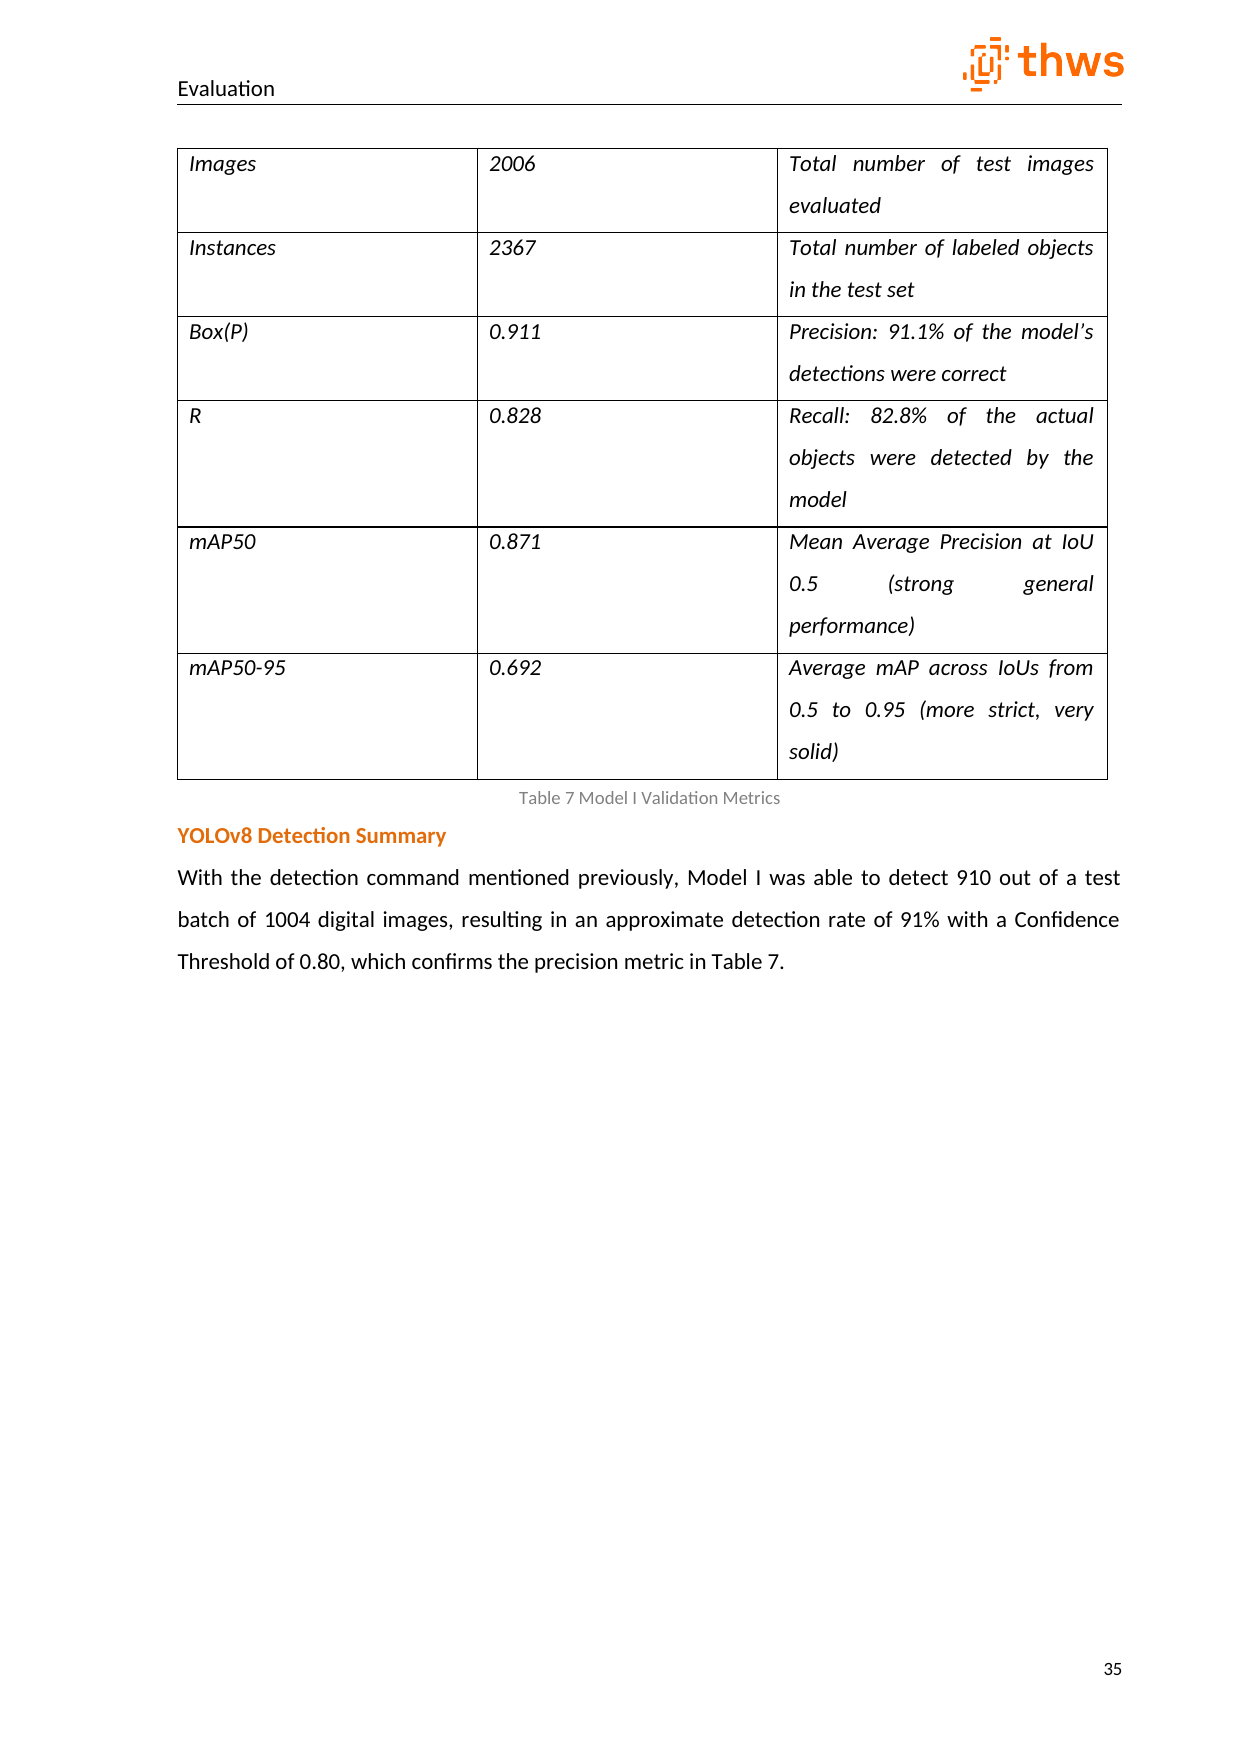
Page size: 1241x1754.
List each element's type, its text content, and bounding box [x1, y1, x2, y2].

table_cell mAP50 [178, 528, 477, 652]
table_cell Images [178, 149, 477, 232]
table_cell Average mAP across IoUs from 0.5 to 0.95 (more strict, very solid) [778, 654, 1107, 779]
table_cell Mean Average Precision at IoU 0.5 (strong general performance) [778, 528, 1107, 652]
table_cell R [178, 401, 477, 526]
table_cell 2367 [478, 233, 777, 316]
table_cell mAP50-95 [178, 654, 477, 779]
table_cell 2006 [478, 149, 777, 232]
picture [951, 25, 1131, 103]
subtitle YOLOv8 Detection Summary [177, 821, 1122, 849]
table_cell 0.692 [478, 654, 777, 779]
table_cell Instances [178, 233, 477, 316]
table_cell Total number of labeled objects in the test set [778, 233, 1107, 316]
text With the detection command mentioned previously, Model I was able to detect 910 out of a test batch of 1004 digital images, resulting in an approximate detection rate of 91% with a Confidence Threshold of 0.80, which confirms the precision metric in Table 7. [177, 863, 1122, 975]
table_cell Recall: 82.8% of the actual objects were detected by the model [778, 401, 1107, 526]
table_cell Precision: 91.1% of the model’s detections were correct [778, 317, 1107, 400]
table_cell 0.911 [478, 317, 777, 400]
table_cell Total number of test images evaluated [778, 149, 1107, 232]
table_cell Box(P) [178, 317, 477, 400]
text Table 7 Model I Validation Metrics [177, 786, 1122, 809]
table_cell 0.828 [478, 401, 777, 526]
table_cell 0.871 [478, 528, 777, 652]
